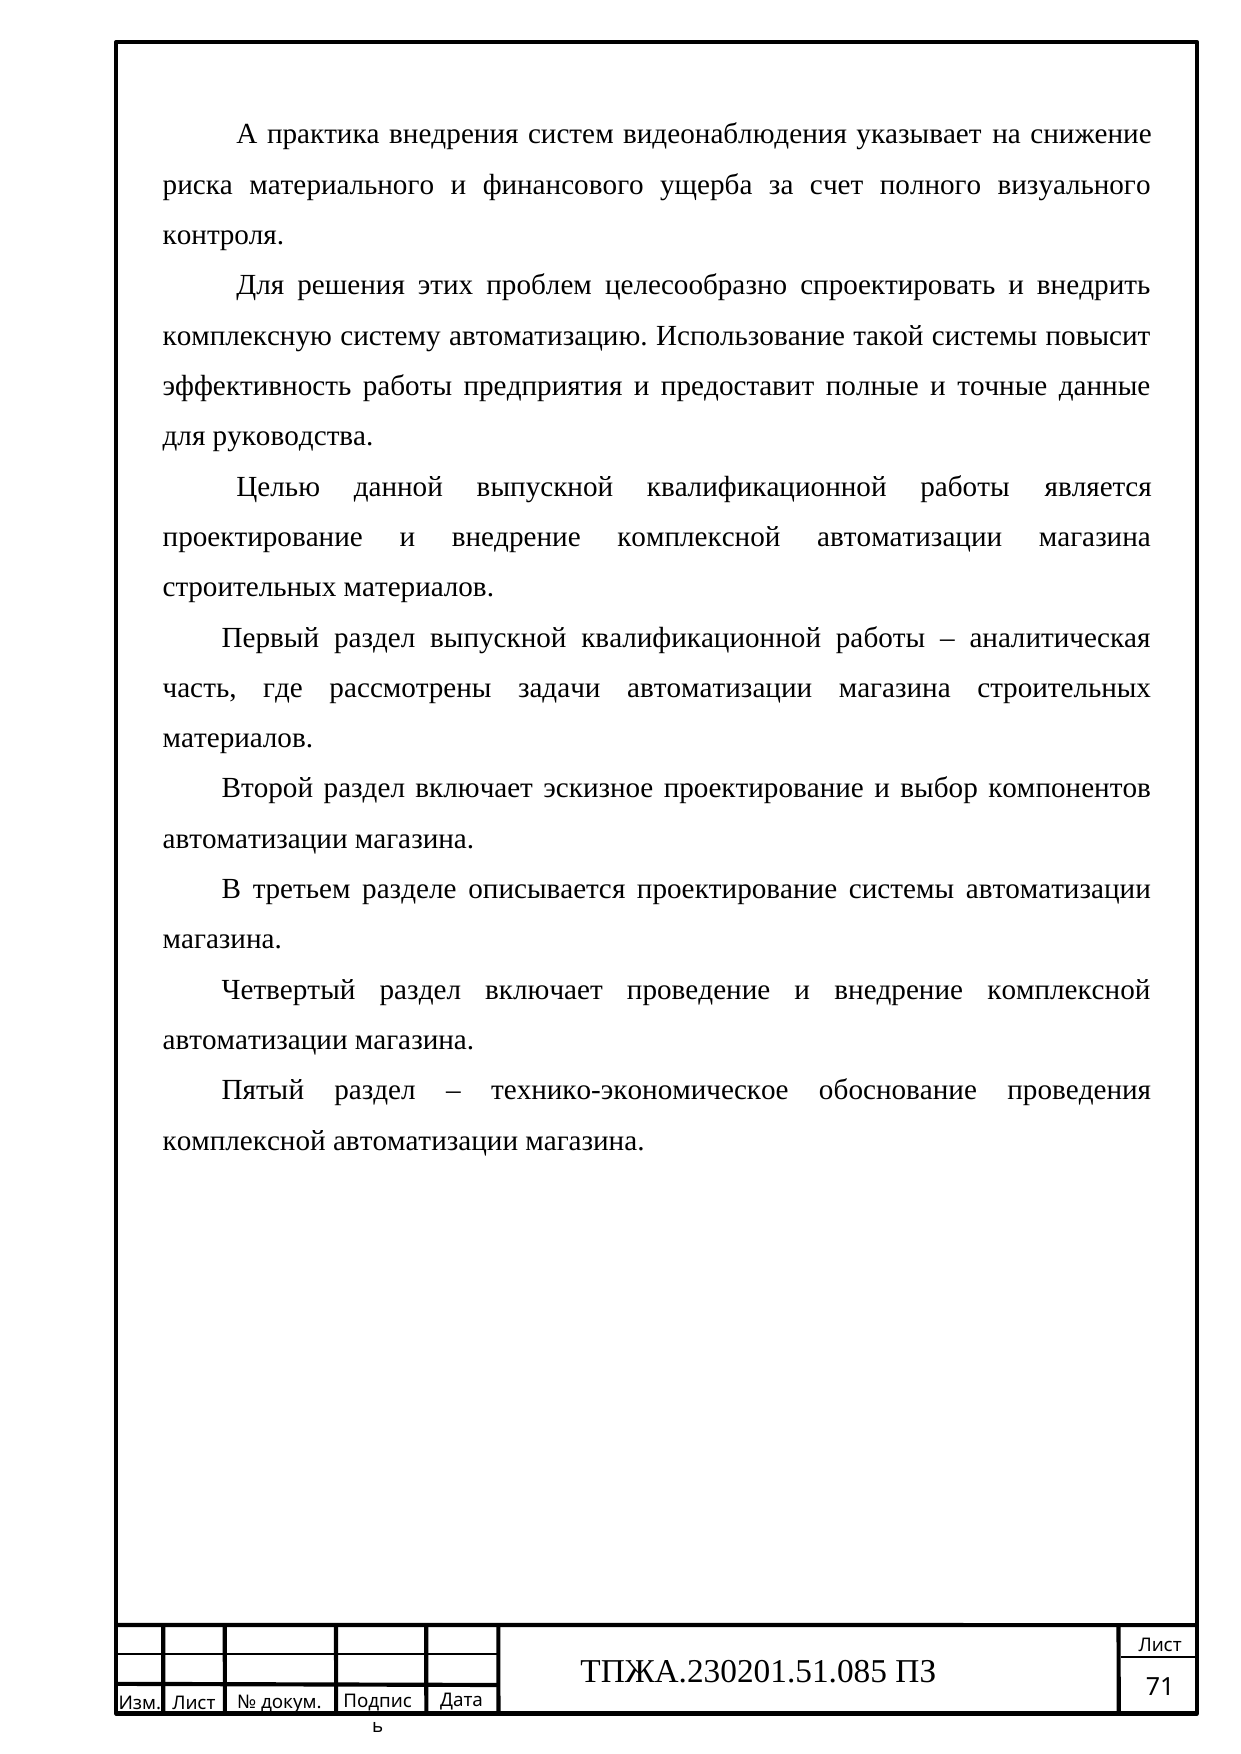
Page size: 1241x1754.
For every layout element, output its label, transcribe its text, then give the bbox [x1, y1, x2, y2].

text Целью данной выпускной квалификационной работы является проектирование и внедрение комплексной автоматизации магазина строительных материалов. [162, 469, 1152, 603]
text Четвертый раздел включает проведение и внедрение комплексной автоматизации магазина. [162, 972, 1152, 1056]
text Для решения этих проблем целесообразно спроектировать и внедрить комплексную систему автоматизацию. Использование такой системы повысит эффективность работы предприятия и предоставит полные и точные данные для руководства. [162, 267, 1152, 452]
text Пятый раздел – технико-экономическое обоснование проведения комплексной автоматизации магазина. [162, 1072, 1152, 1156]
text Первый раздел выпускной квалификационной работы – аналитическая часть, где рассмотрены задачи автоматизации магазина строительных материалов. [162, 620, 1152, 754]
text Второй раздел включает эскизное проектирование и выбор компонентов автоматизации магазина. [162, 771, 1152, 854]
text А практика внедрения систем видеонаблюдения указывает на снижение риска материального и финансового ущерба за счет полного визуального контроля. [162, 117, 1152, 251]
text В третьем разделе описывается проектирование системы автоматизации магазина. [162, 871, 1152, 955]
